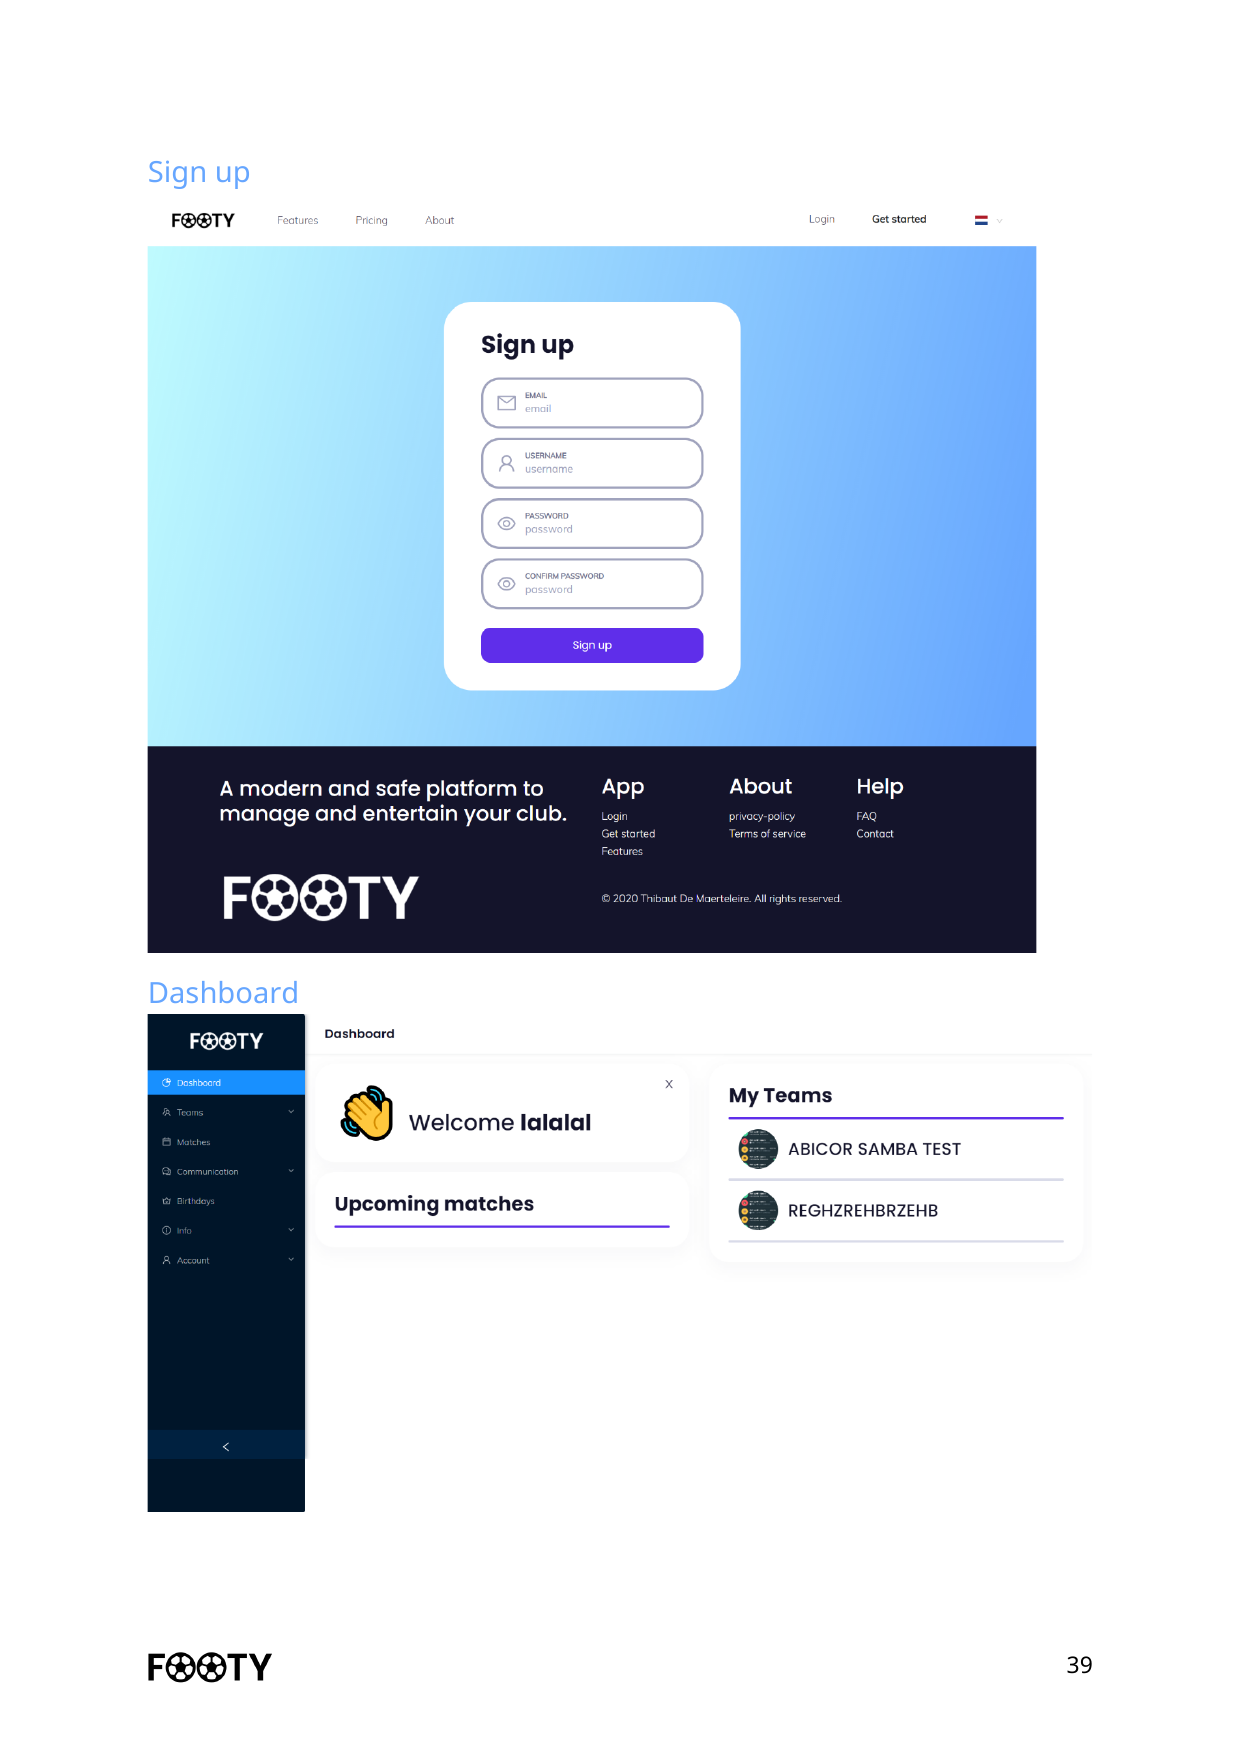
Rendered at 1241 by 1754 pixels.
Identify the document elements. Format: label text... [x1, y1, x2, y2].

subtitle Dashboard [148, 972, 1093, 1012]
picture [147, 1014, 1093, 1512]
subtitle Sign up [148, 152, 1093, 191]
picture [117, 1631, 301, 1704]
picture [147, 194, 1037, 953]
